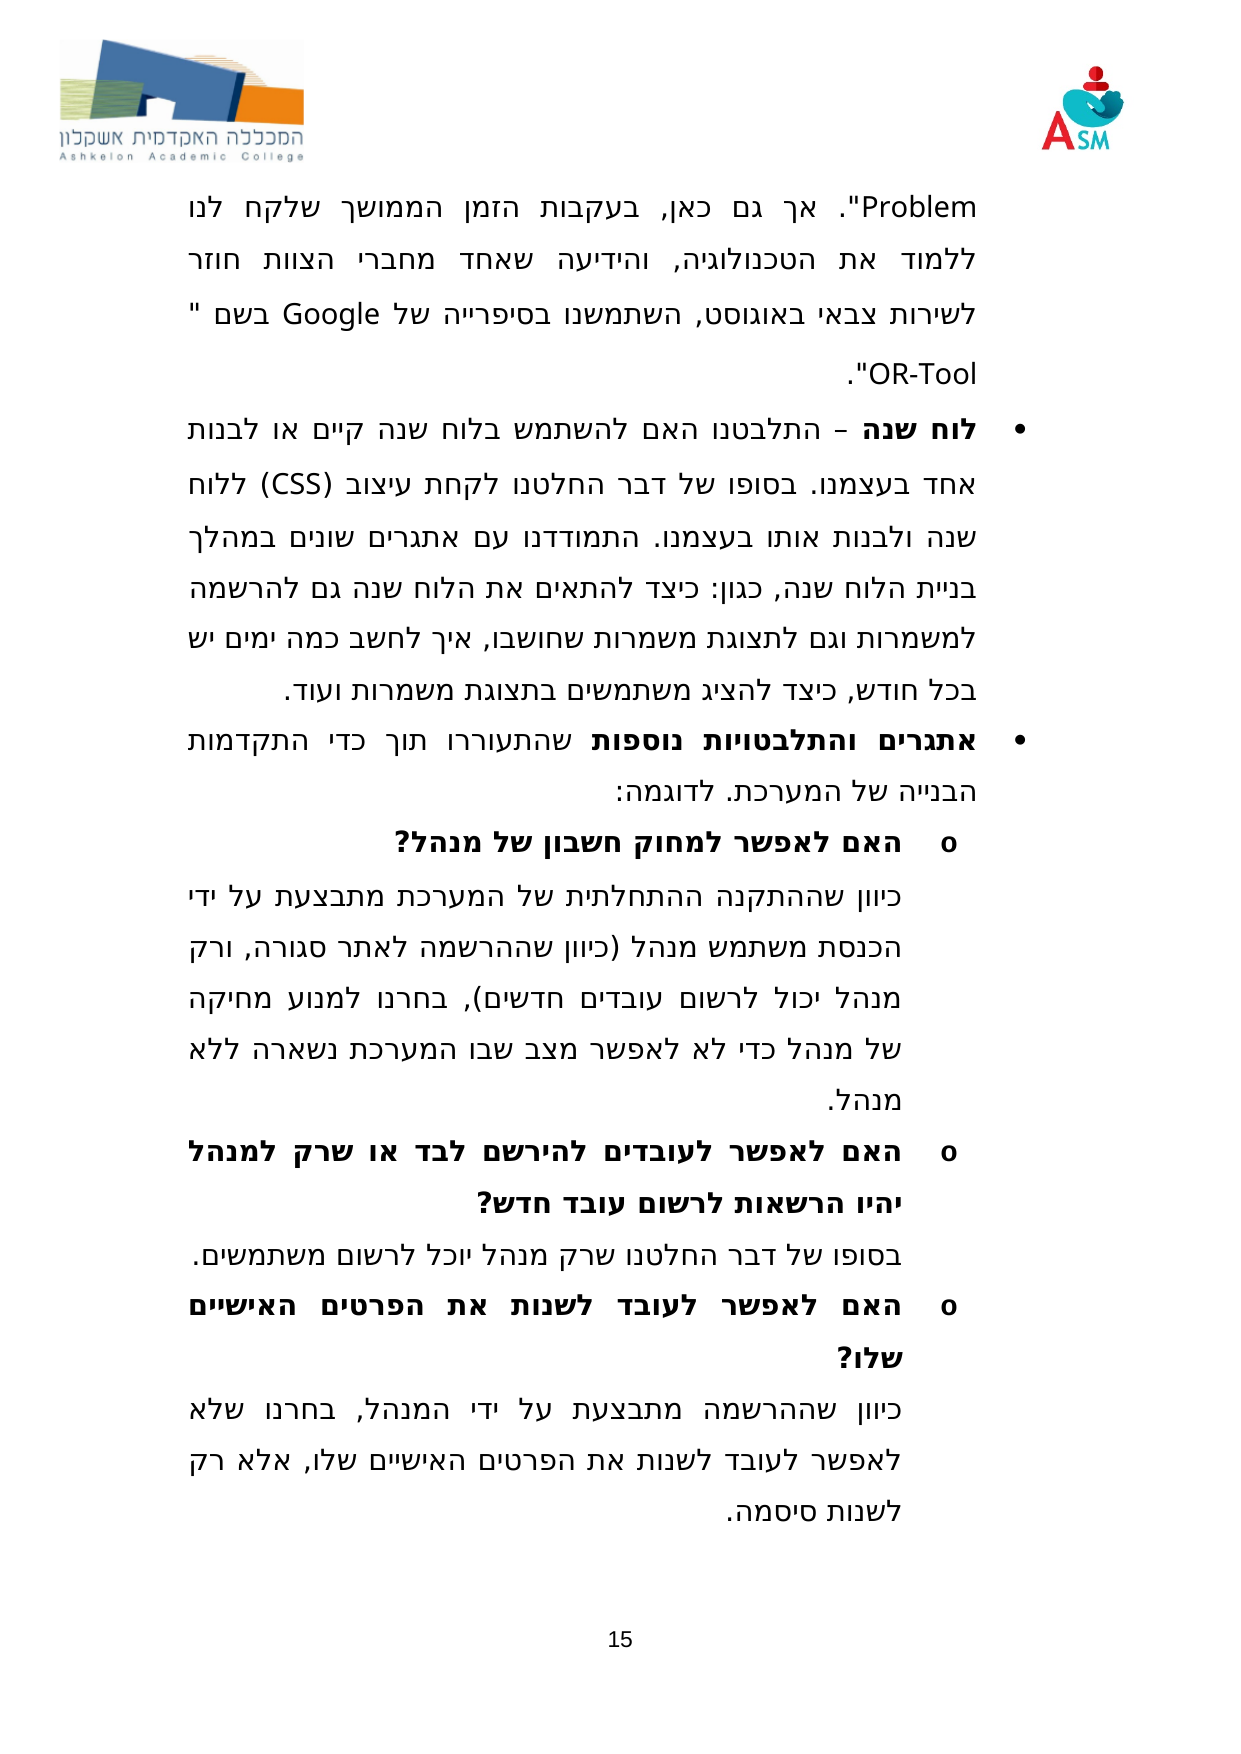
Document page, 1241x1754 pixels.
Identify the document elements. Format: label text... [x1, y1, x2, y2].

list לוח שנה – התלבטנו האם להשתמש בלוח שנה קיים או לבנות אחד בעצמנו. בסופו של דבר החלטנו לקחת עיצוב (CSS) ללוח שנה ולבנות אותו בעצמנו. התמודדנו עם אתגרים שונים במהלך בניית הלוח שנה, כגון: כיצד להתאים את הלוח שנה גם להרשמה למשמרות וגם לתצוגת משמרות שחושבו, איך לחשב כמה ימים יש בכל חודש, כיצד להציג משתמשים בתצוגת משמרות ועוד. [187, 412, 1015, 707]
list האם לאפשר לעובדים להירשם לבד או שרק למנהל יהיו הרשאות לרשום עובד חדש? [187, 1134, 940, 1221]
list בסופו של דבר החלטנו שרק מנהל יוכל לרשום משתמשים. [187, 1238, 903, 1272]
picture [1005, 42, 1182, 164]
list אתגרים והתלבטויות נוספות שהתעוררו תוך כדי התקדמות הבנייה של המערכת. לדוגמה: [187, 724, 1015, 809]
list האם לאפשר לעובד לשנות את הפרטים האישיים שלו? [187, 1289, 940, 1376]
picture [51, 37, 311, 169]
list האם לאפשר למחוק חשבון של מנהל? [187, 826, 940, 861]
list כיוון שההרשמה מתבצעת על ידי המנהל, בחרנו שלא לאפשר לעובד לשנות את הפרטים האישיים שלו, אלא רק לשנות סיסמה. [187, 1392, 903, 1528]
list כיוון שההתקנה ההתחלתית של המערכת מתבצעת על ידי הכנסת משתמש מנהל (כיוון שההרשמה לאתר סגורה, ורק מנהל יכול לרשום עובדים חדשים), בחרנו למנוע מחיקה של מנהל כדי לא לאפשר מצב שבו המערכת נשארה ללא מנהל. [187, 879, 903, 1117]
